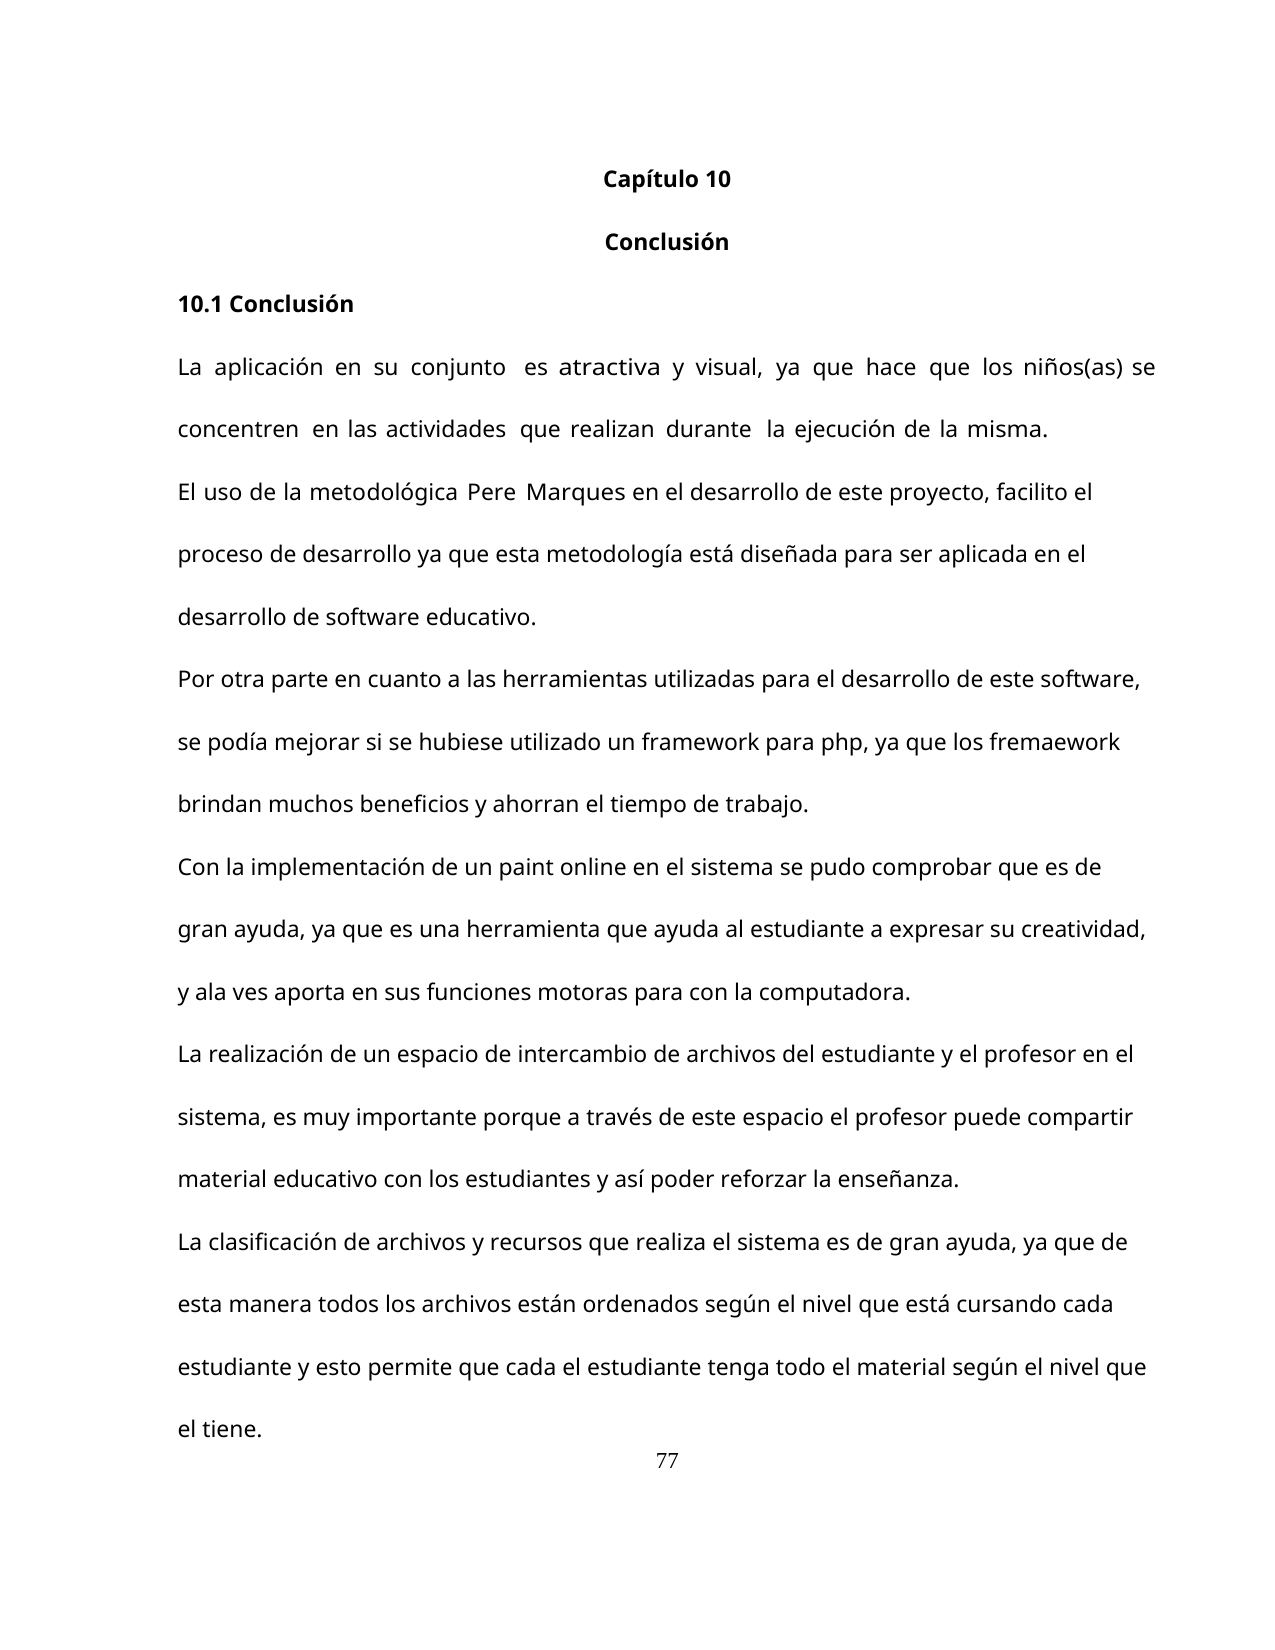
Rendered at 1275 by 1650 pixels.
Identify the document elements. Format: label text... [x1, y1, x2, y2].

text La realización de un espacio de intercambio de archivos del estudiante y el profesor en el sistema, es muy importante porque a través de este espacio el profesor puede compartir material educativo con los estudiantes y así poder reforzar la enseñanza. [177, 1038, 1149, 1194]
text La aplicación en su conjunto es atractiva y visual, ya que hace que los niños(as) se concentren en las actividades que realizan durante la ejecución de la misma. [177, 351, 1157, 444]
subtitle 10.1 Conclusión [177, 288, 1157, 319]
text Con la implementación de un paint online en el sistema se pudo comprobar que es de gran ayuda, ya que es una herramienta que ayuda al estudiante a expresar su creatividad, y ala ves aporta en sus funciones motoras para con la computadora. [177, 851, 1149, 1007]
text Por otra parte en cuanto a las herramientas utilizadas para el desarrollo de este software, se podía mejorar si se hubiese utilizado un framework para php, ya que los fremaework brindan muchos beneficios y ahorran el tiempo de trabajo. [177, 663, 1149, 819]
subtitle Conclusión [177, 226, 1157, 257]
subtitle Capítulo 10 [177, 163, 1157, 194]
text El uso de la metodológica Pere Marques en el desarrollo de este proyecto, facilito el proceso de desarrollo ya que esta metodología está diseñada para ser aplicada en el desarrollo de software educativo. [177, 476, 1149, 632]
text La clasificación de archivos y recursos que realiza el sistema es de gran ayuda, ya que de esta manera todos los archivos están ordenados según el nivel que está cursando cada estudiante y esto permite que cada el estudiante tenga todo el material según el nivel que el tiene. [177, 1226, 1149, 1444]
